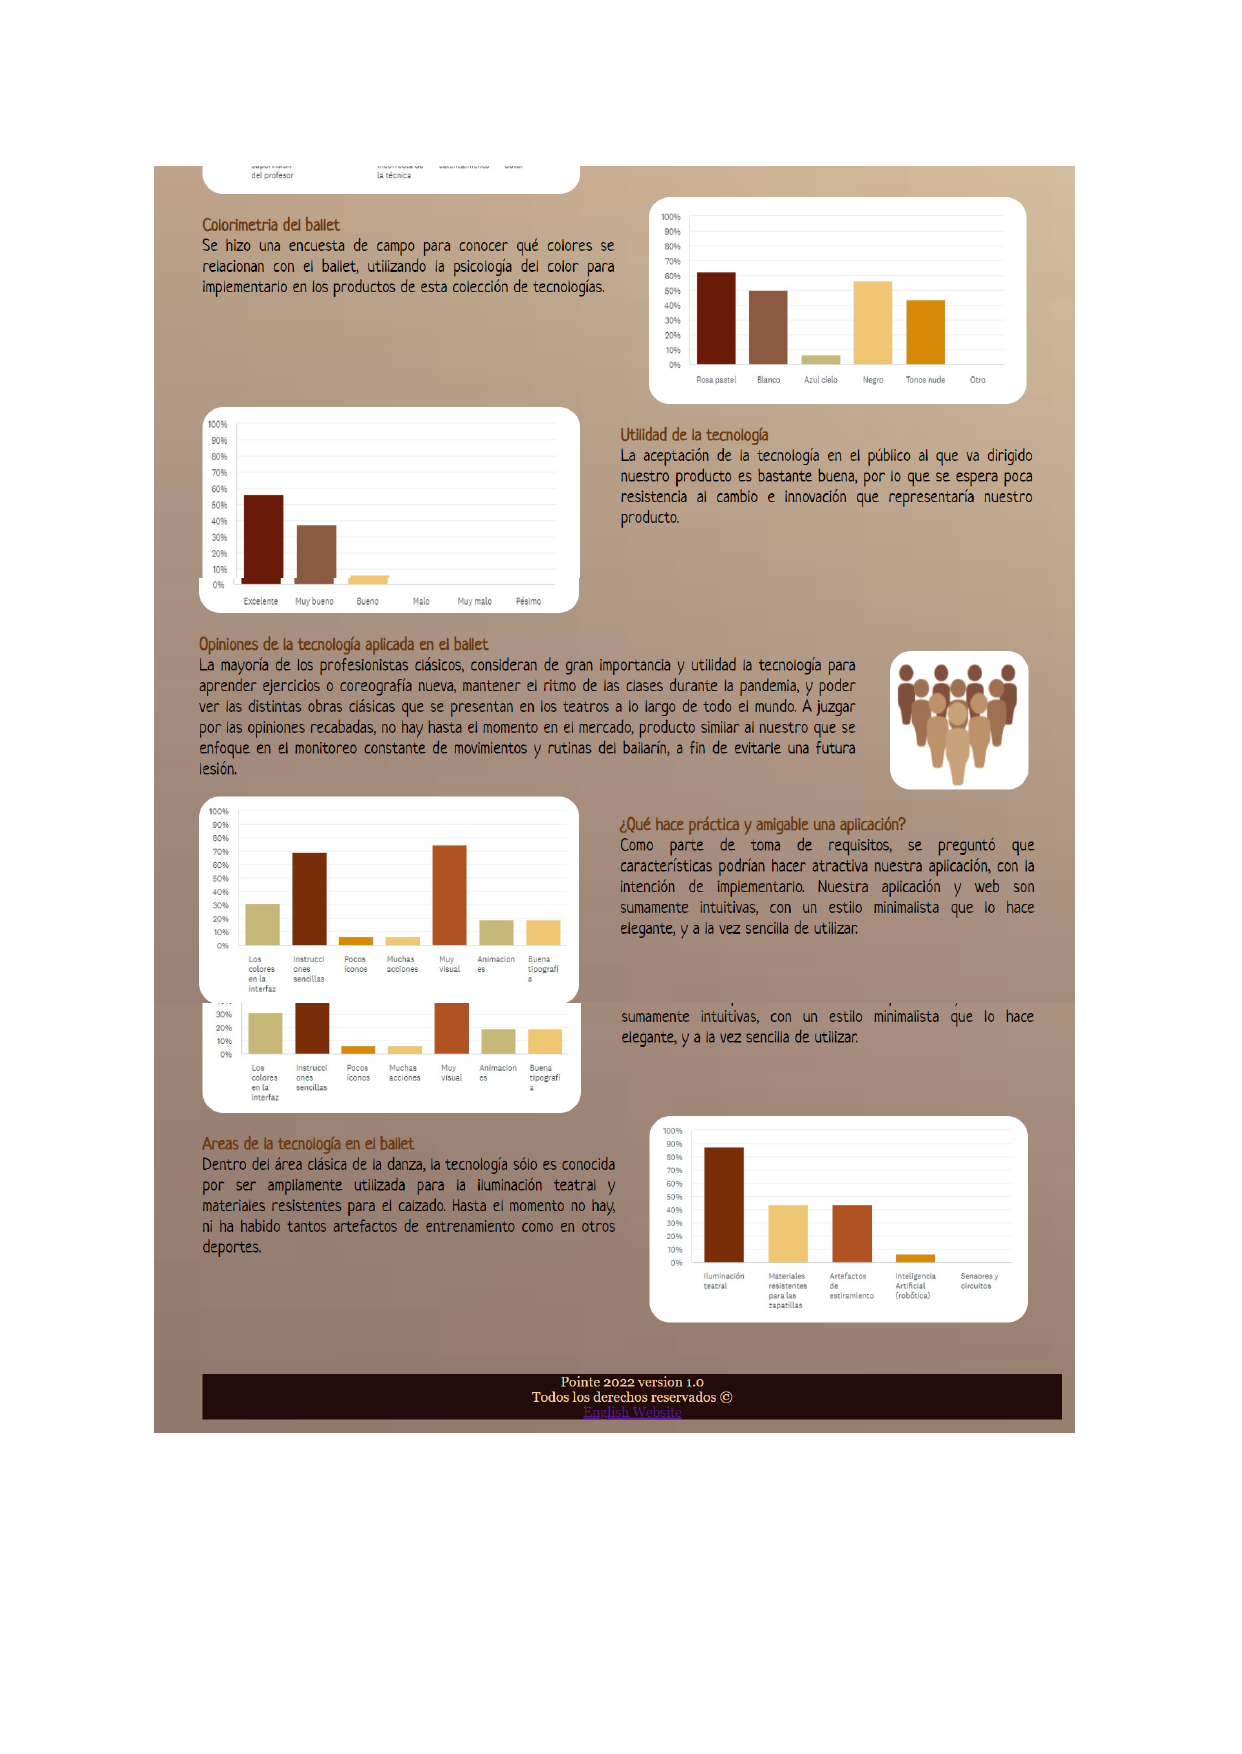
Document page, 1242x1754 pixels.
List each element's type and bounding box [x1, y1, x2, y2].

picture [154, 166, 1075, 1433]
